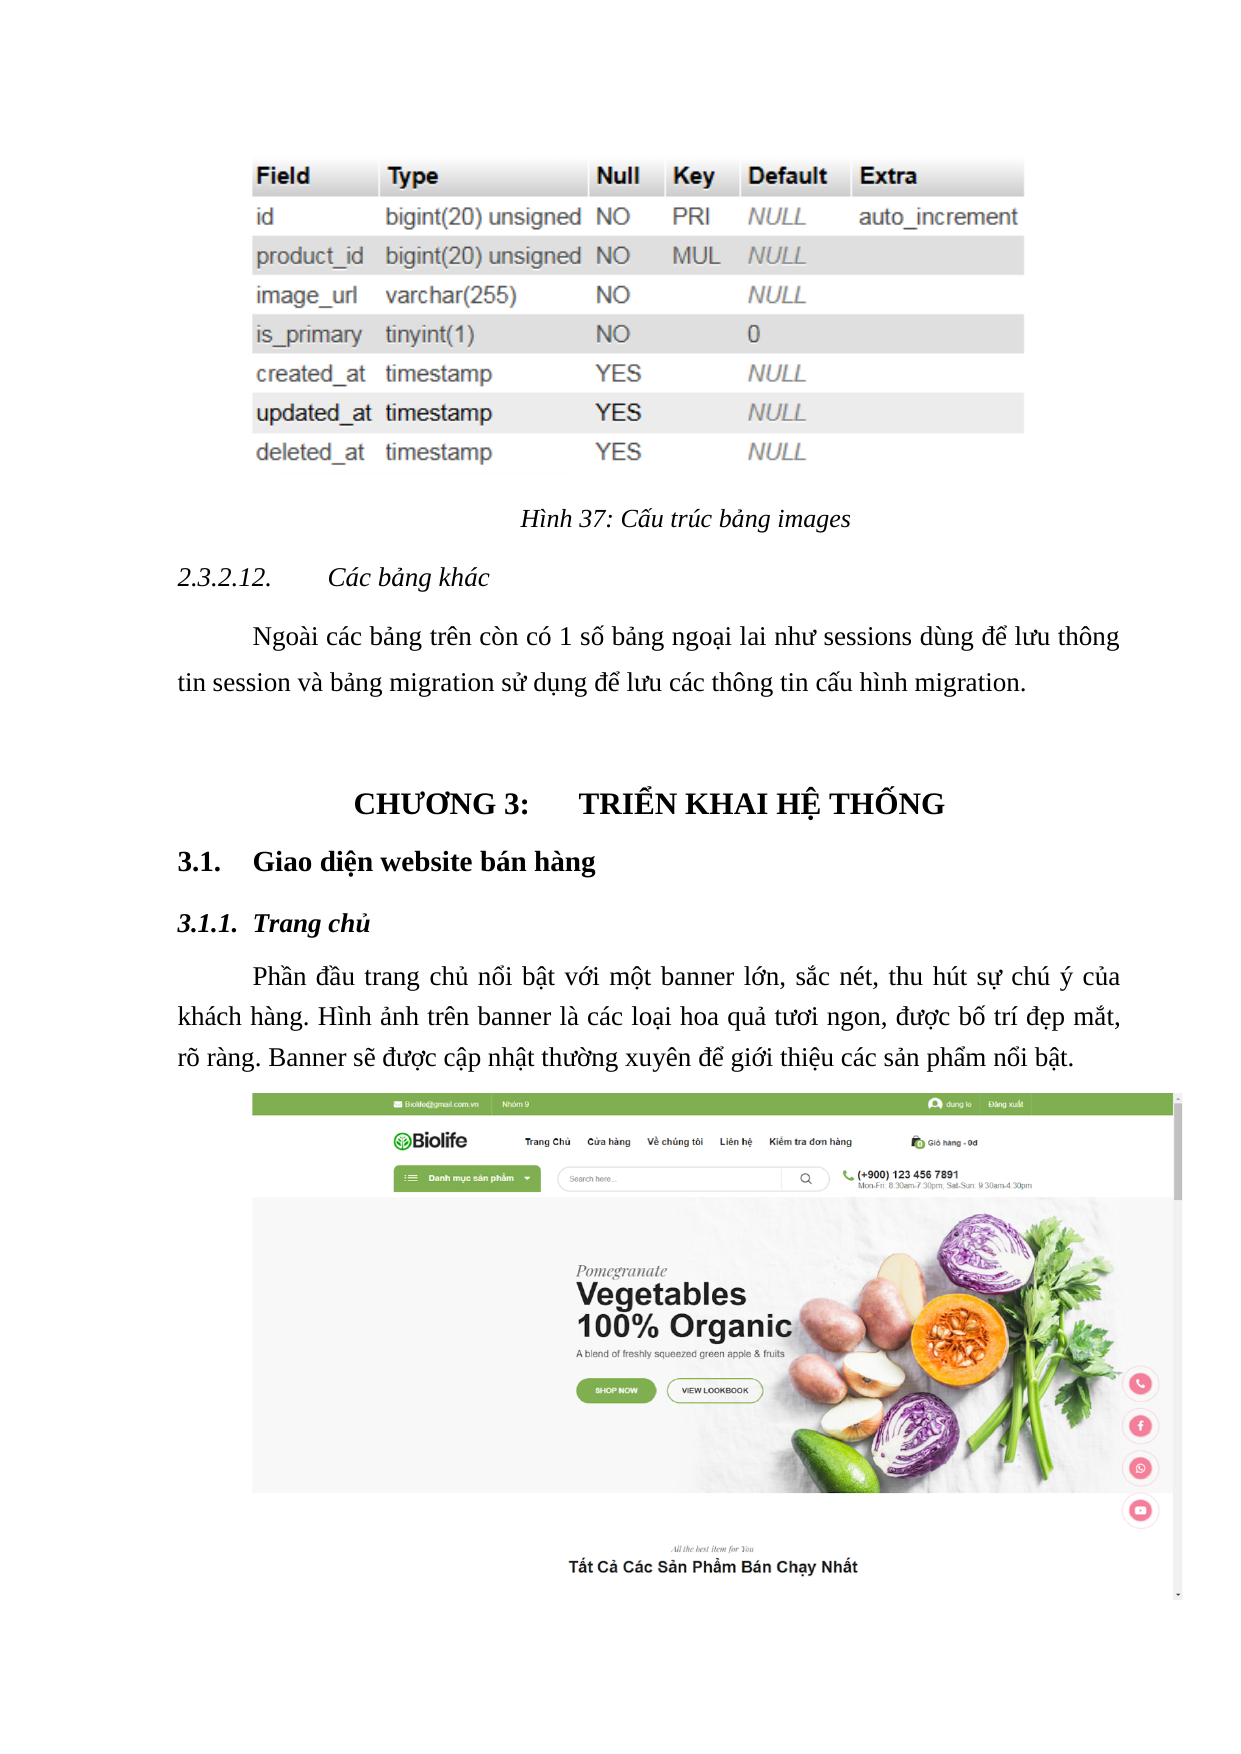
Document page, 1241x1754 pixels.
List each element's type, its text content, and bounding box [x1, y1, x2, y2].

picture [252, 1093, 1183, 1600]
subtitle Giao diện website bán hàng [177, 844, 1122, 878]
picture [252, 145, 1029, 476]
text Phần đầu trang chủ nổi bật với một banner lớn, sắc nét, thu hút sự chú ý của khách hàng. Hình ảnh trên banner là các loại hoa quả tươi ngon, được bố trí đẹp mắt, rõ ràng. Banner sẽ được cập nhật thường xuyên để giới thiệu các sản phẩm nổi bật. [177, 960, 1122, 1072]
text Hình 37: Cấu trúc bảng images [177, 503, 1122, 533]
subtitle Các bảng khác [177, 561, 1122, 592]
text Ngoài các bảng trên còn có 1 số bảng ngoại lai như sessions dùng để lưu thông tin session và bảng migration sử dụng để lưu các thông tin cấu hình migration. [177, 620, 1122, 698]
subtitle Trang chủ [177, 907, 1122, 938]
subtitle TRIỂN KHAI HỆ THỐNG [177, 785, 1122, 821]
